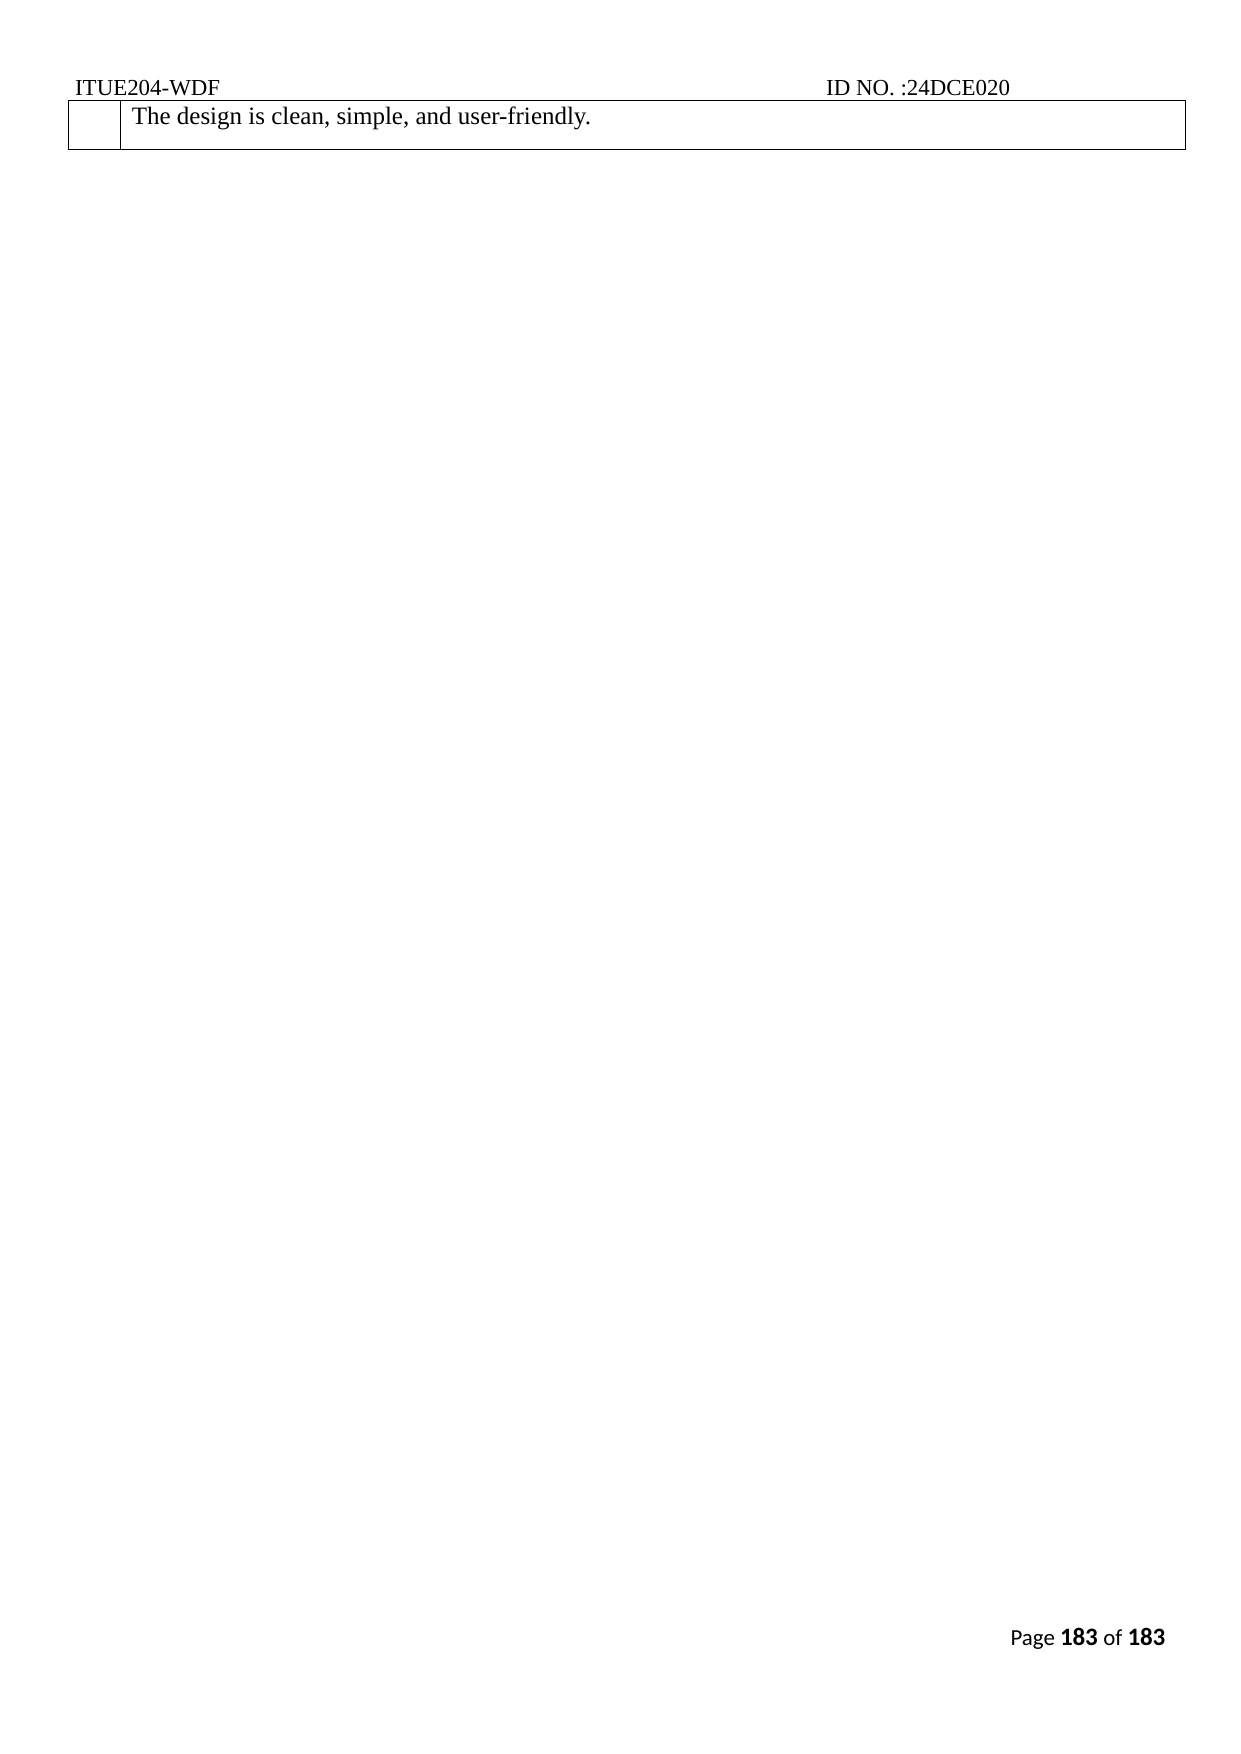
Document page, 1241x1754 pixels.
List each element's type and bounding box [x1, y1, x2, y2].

table_cell [69, 101, 120, 149]
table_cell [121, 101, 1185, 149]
